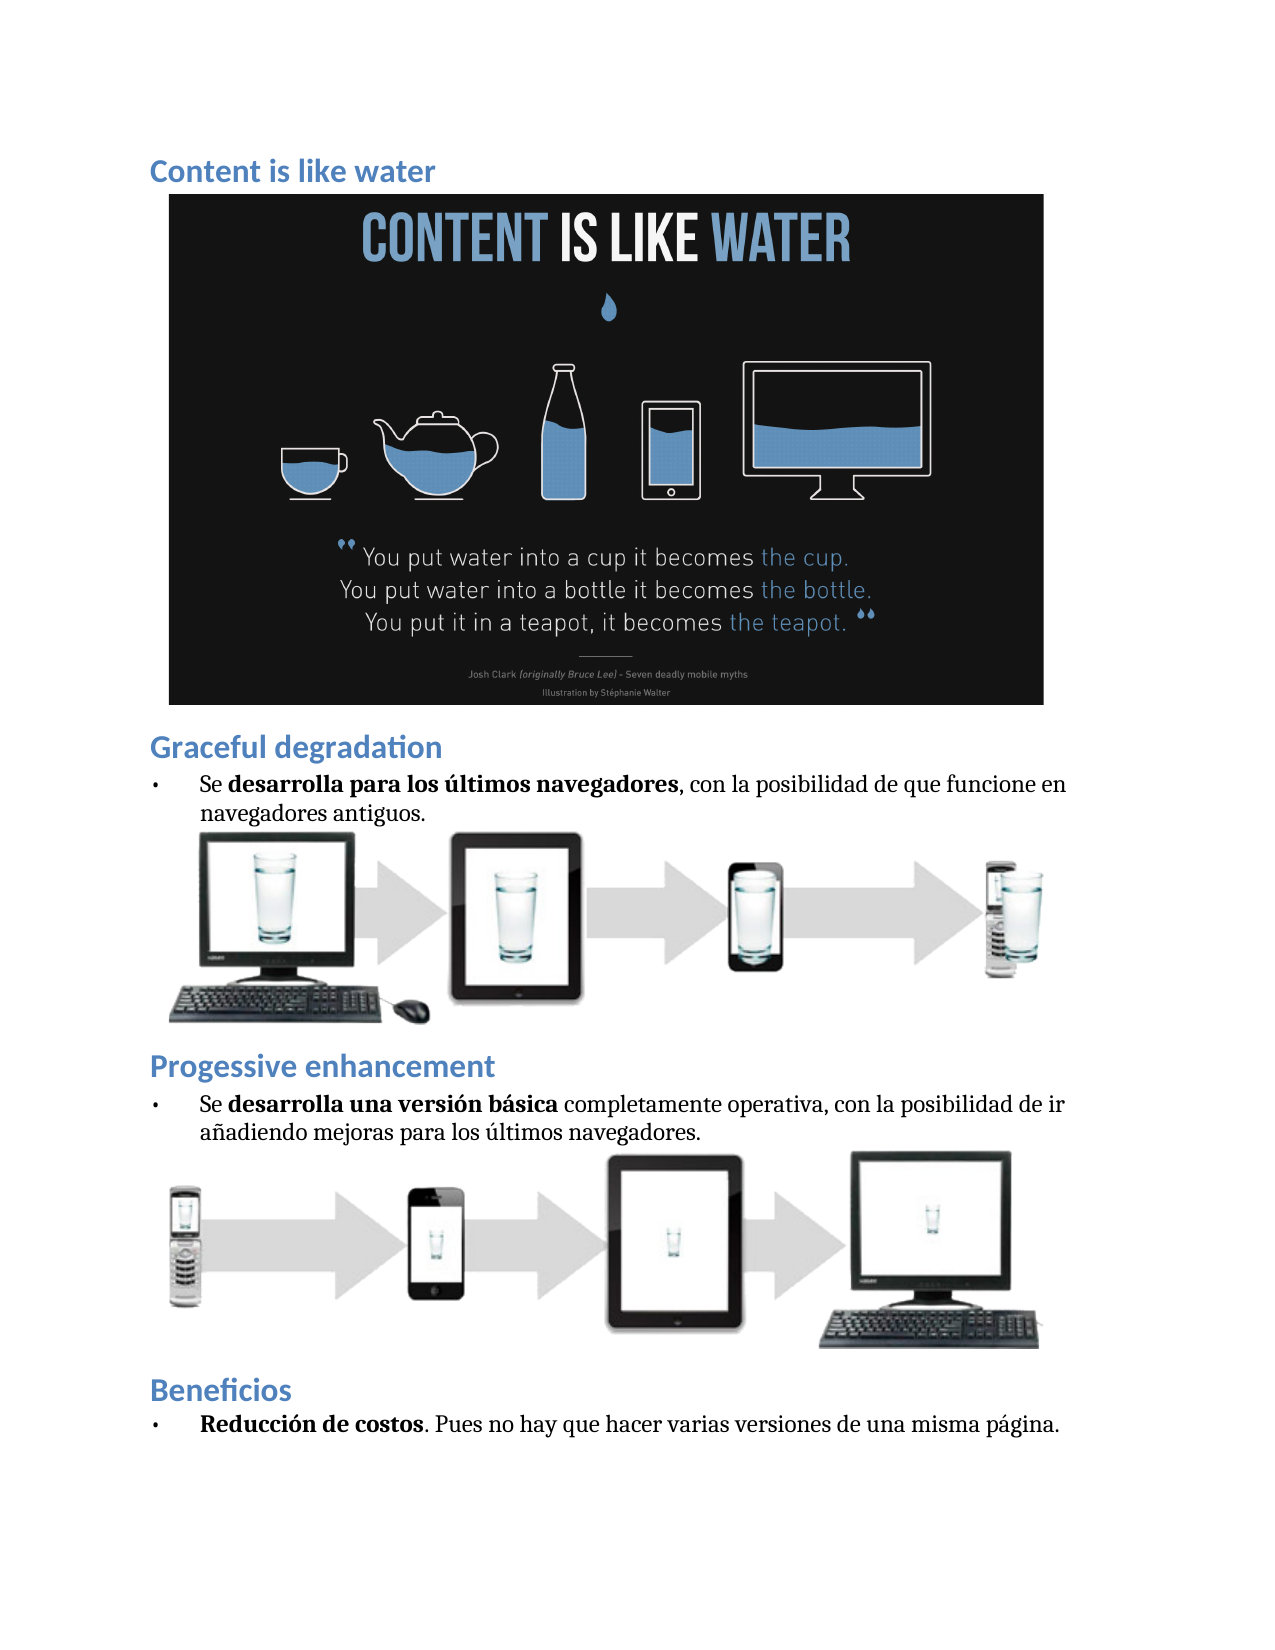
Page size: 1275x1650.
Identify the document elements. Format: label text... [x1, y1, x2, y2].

list Reducción de costos. Pues no hay que hacer varias versiones de una misma página. [150, 1410, 1125, 1438]
subtitle Content is like water [150, 150, 1125, 191]
subtitle Progessive enhancement [150, 1045, 1125, 1086]
list Se desarrolla para los últimos navegadores, con la posibilidad de que funcione en navegadores antiguos. [150, 770, 1125, 828]
picture [168, 194, 1044, 705]
subtitle Graceful degradation [150, 726, 1125, 766]
picture [168, 1150, 1044, 1349]
picture [168, 831, 1044, 1025]
subtitle Beneficios [150, 1369, 1125, 1410]
list Se desarrolla una versión básica completamente operativa, con la posibilidad de ir añadiendo mejoras para los últimos navegadores. [150, 1089, 1125, 1147]
